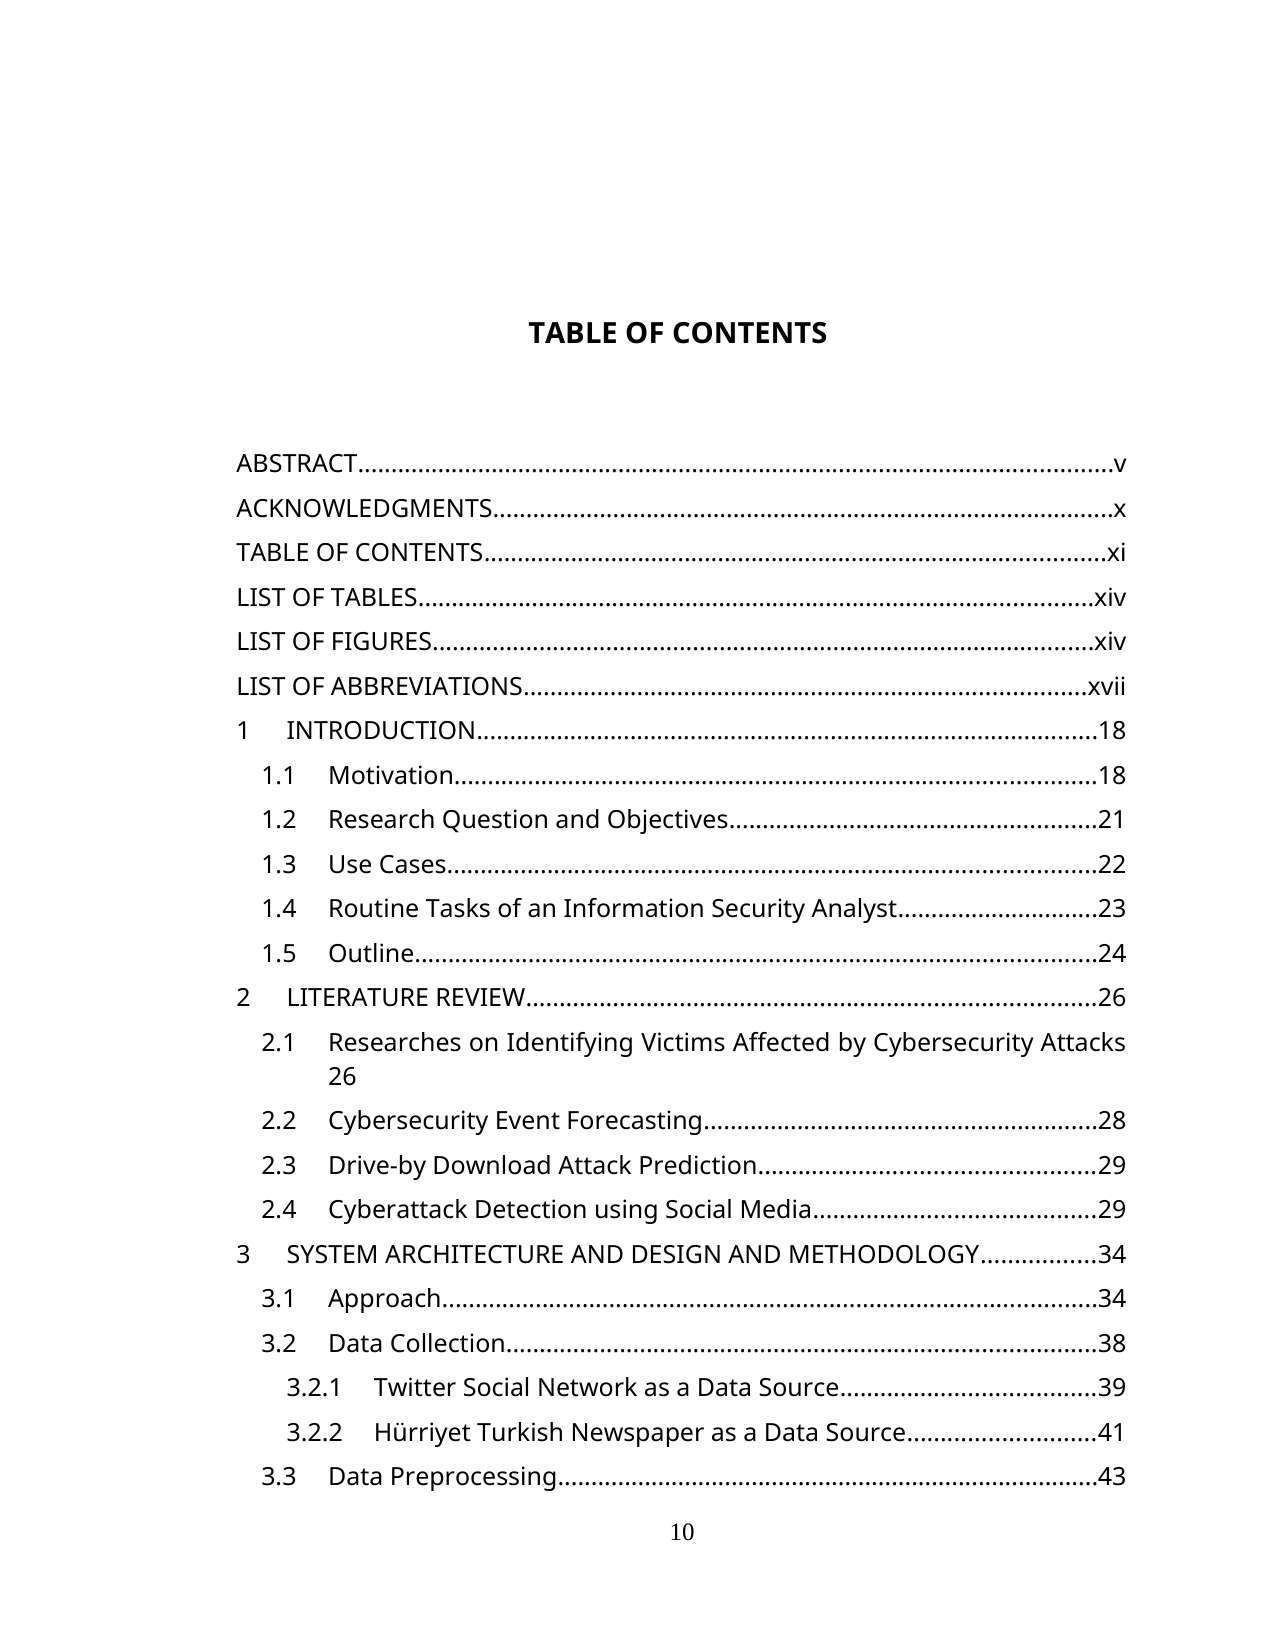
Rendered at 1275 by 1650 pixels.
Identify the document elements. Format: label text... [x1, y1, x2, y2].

subtitle TABLE OF CONTENTS [259, 312, 1097, 352]
